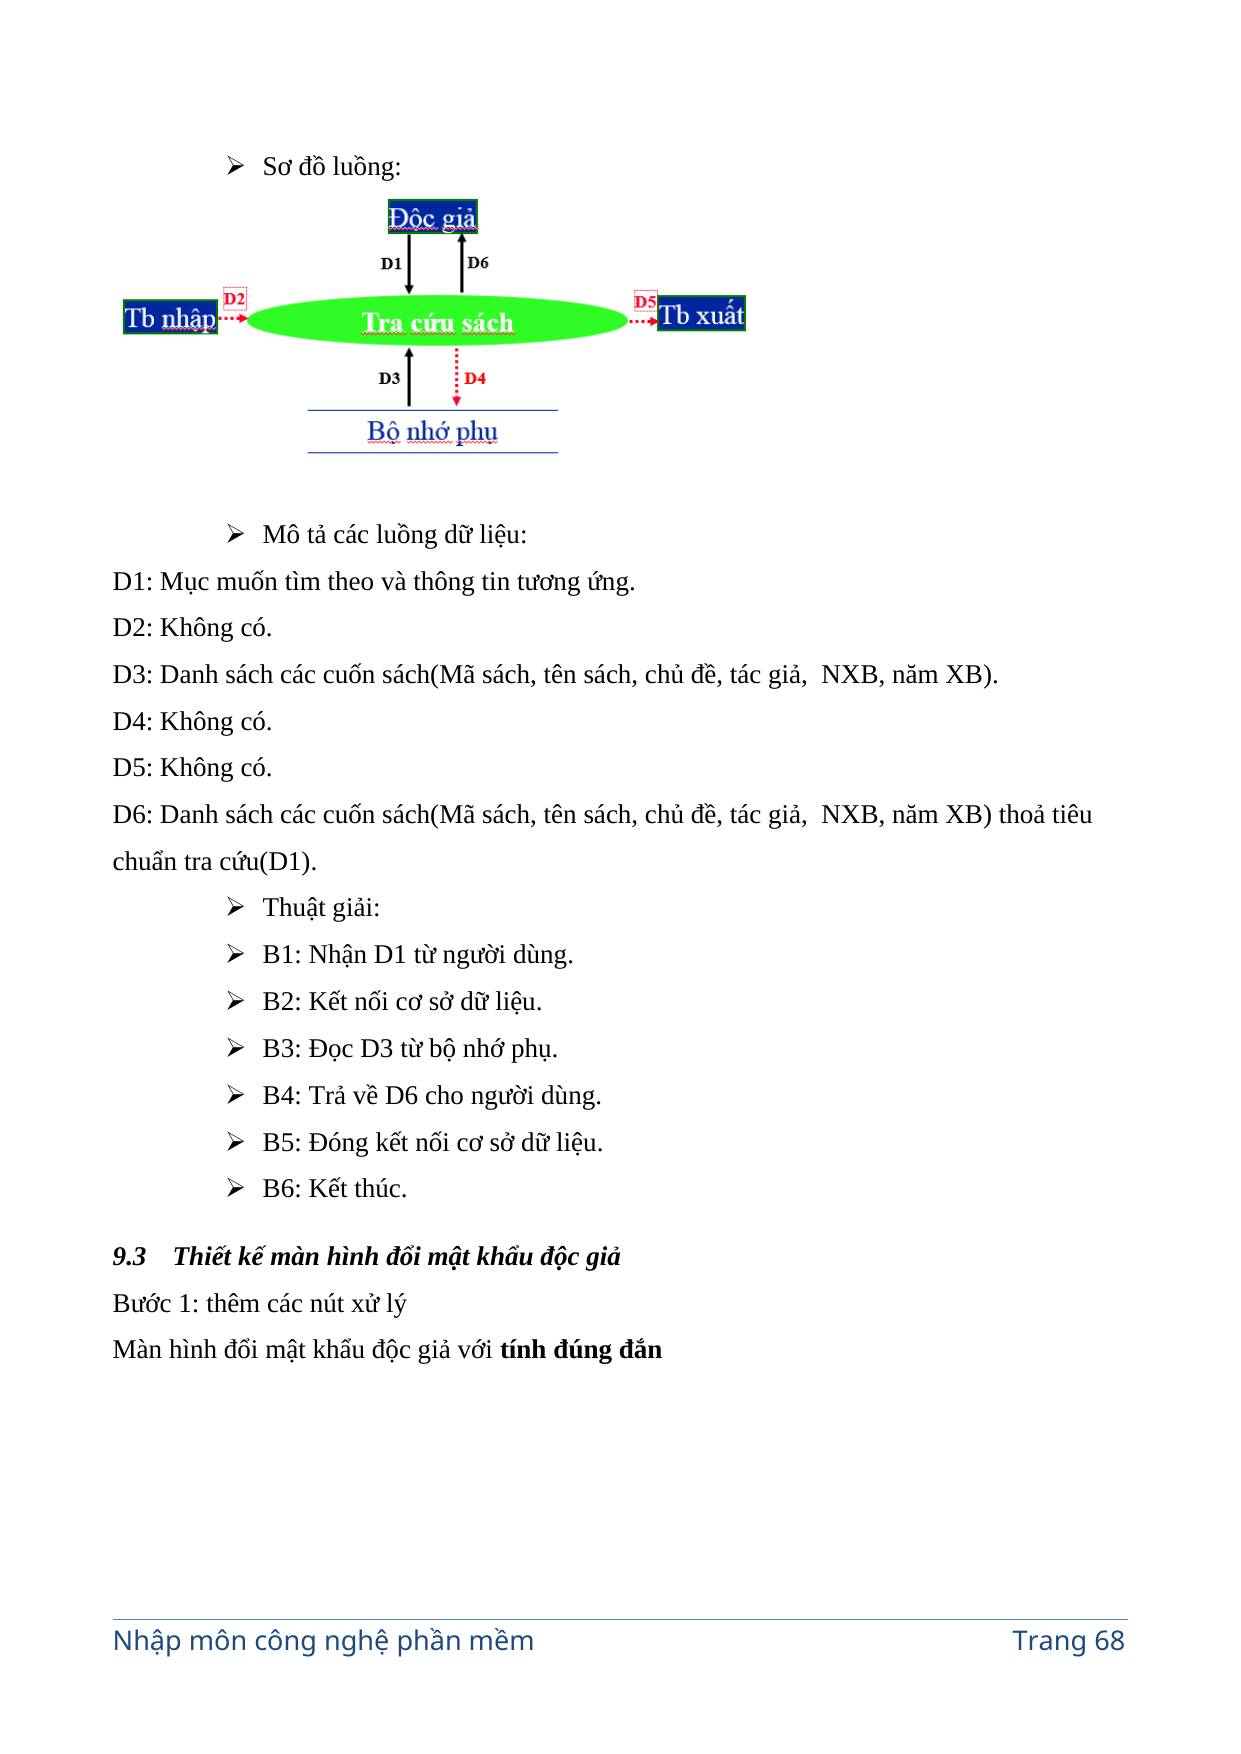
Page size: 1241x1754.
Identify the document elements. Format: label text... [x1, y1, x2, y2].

text D6: Danh sách các cuốn sách(Mã sách, tên sách, chủ đề, tác giả, NXB, năm XB) thoả tiêu chuẩn tra cứu(D1). [112, 798, 1128, 876]
subtitle Thiết kế màn hình đổi mật khẩu độc giả [112, 1240, 1128, 1271]
list B2: Kết nối cơ sở dữ liệu. [225, 985, 1128, 1016]
text D2: Không có. [112, 611, 1128, 642]
list B4: Trả về D6 cho người dùng. [225, 1079, 1128, 1110]
text Màn hình đổi mật khẩu độc giả với tính đúng đắn [112, 1334, 1128, 1365]
text D5: Không có. [112, 751, 1128, 782]
list Sơ đồ luồng: [225, 150, 1128, 181]
text D3: Danh sách các cuốn sách(Mã sách, tên sách, chủ đề, tác giả, NXB, năm XB). [112, 658, 1128, 689]
list Mô tả các luồng dữ liệu: [225, 518, 1128, 549]
text D1: Mục muốn tìm theo và thông tin tương ứng. [112, 565, 1128, 596]
list Thuật giải: [225, 891, 1128, 923]
text D4: Không có. [112, 705, 1128, 736]
list B6: Kết thúc. [225, 1173, 1128, 1204]
text Bước 1: thêm các nút xử lý [112, 1287, 1128, 1318]
list B1: Nhận D1 từ người dùng. [225, 938, 1128, 969]
list B3: Đọc D3 từ bộ nhớ phụ. [225, 1032, 1128, 1063]
list B5: Đóng kết nối cơ sở dữ liệu. [225, 1126, 1128, 1157]
picture [112, 196, 759, 456]
